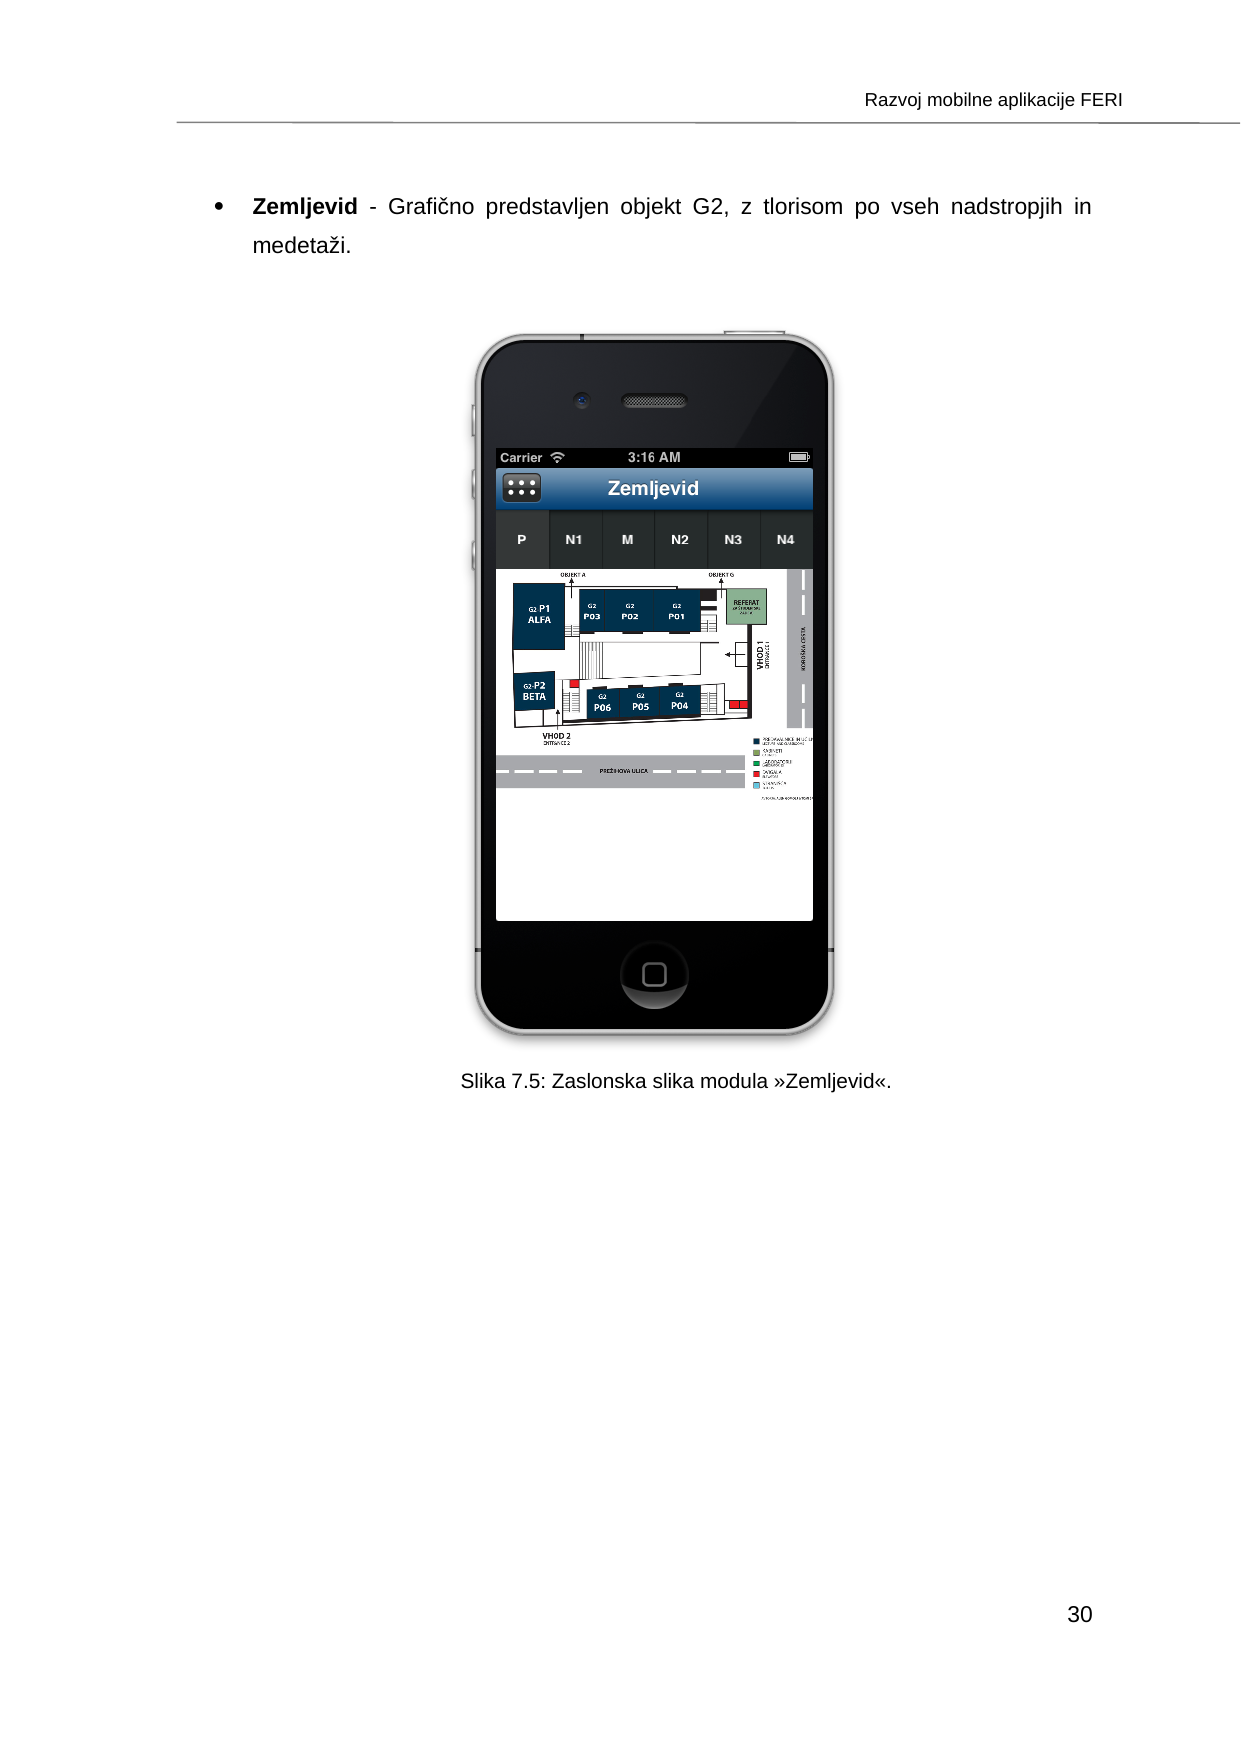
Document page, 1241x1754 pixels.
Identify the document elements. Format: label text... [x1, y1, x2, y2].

list Zemljevid - Grafično predstavljen objekt G2, z tlorisom po vseh nadstropjih in medetaži. [215, 193, 1092, 259]
picture [458, 323, 850, 1057]
